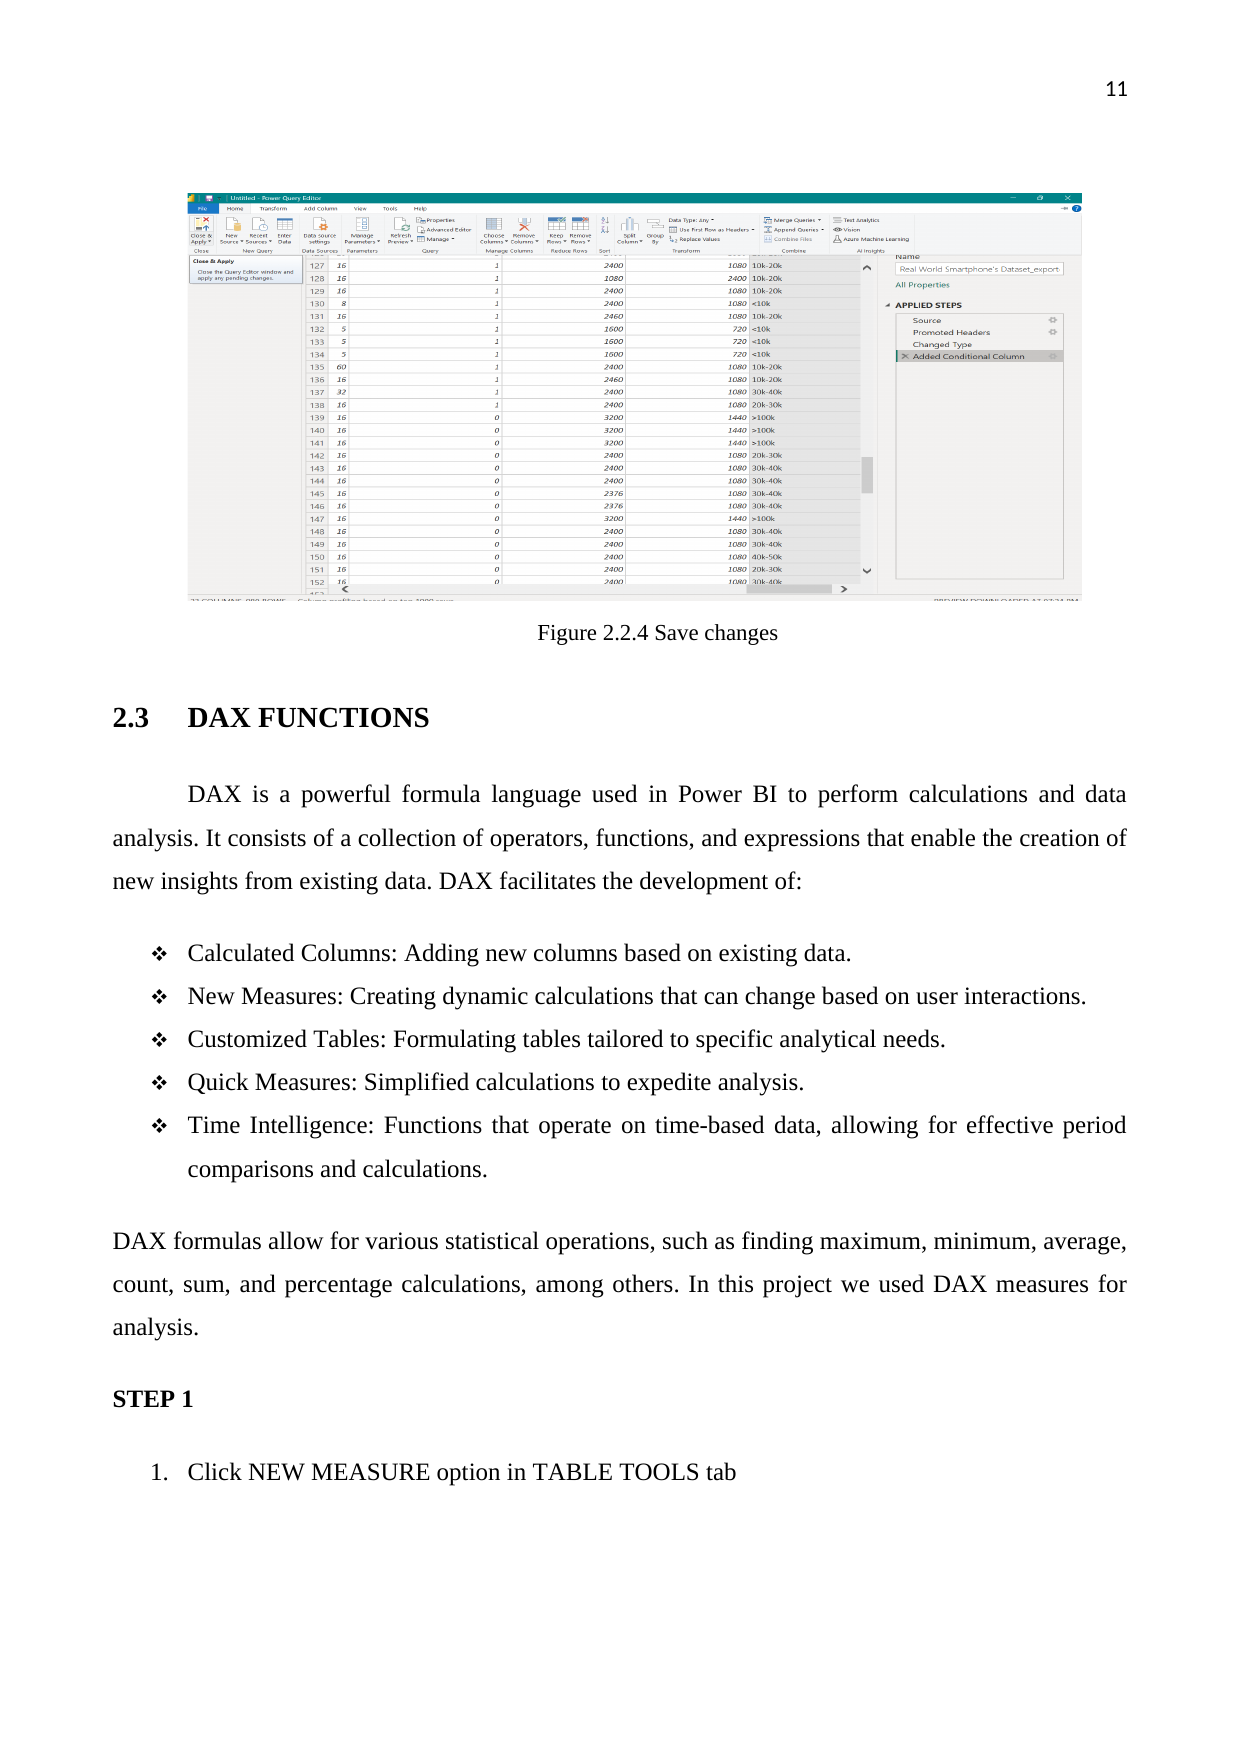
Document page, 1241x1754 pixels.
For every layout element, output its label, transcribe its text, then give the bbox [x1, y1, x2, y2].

text STEP 1 [112, 1384, 1128, 1413]
list Calculated Columns: Adding new columns based on existing data. [150, 938, 1128, 967]
list Figure 2.2.4 Save changes [187, 618, 1128, 645]
text DAX formulas allow for various statistical operations, such as finding maximum, minimum, average, count, sum, and percentage calculations, among others. In this project we used DAX measures for analysis. [112, 1226, 1128, 1341]
list Quick Measures: Simplified calculations to expedite analysis. [150, 1067, 1128, 1096]
list DAX FUNCTIONS [112, 700, 1128, 733]
picture [187, 193, 1082, 601]
list New Measures: Creating dynamic calculations that can change based on user interactions. [150, 981, 1128, 1010]
list Time Intelligence: Functions that operate on time-based data, allowing for effective period comparisons and calculations. [150, 1111, 1128, 1182]
list Customized Tables: Formulating tables tailored to specific analytical needs. [150, 1024, 1128, 1053]
list Click NEW MEASURE option in TABLE TOOLS tab [150, 1457, 1128, 1486]
text DAX is a powerful formula language used in Power BI to perform calculations and data analysis. It consists of a collection of operators, functions, and expressions that enable the creation of new insights from existing data. DAX facilitates the development of: [112, 779, 1128, 894]
